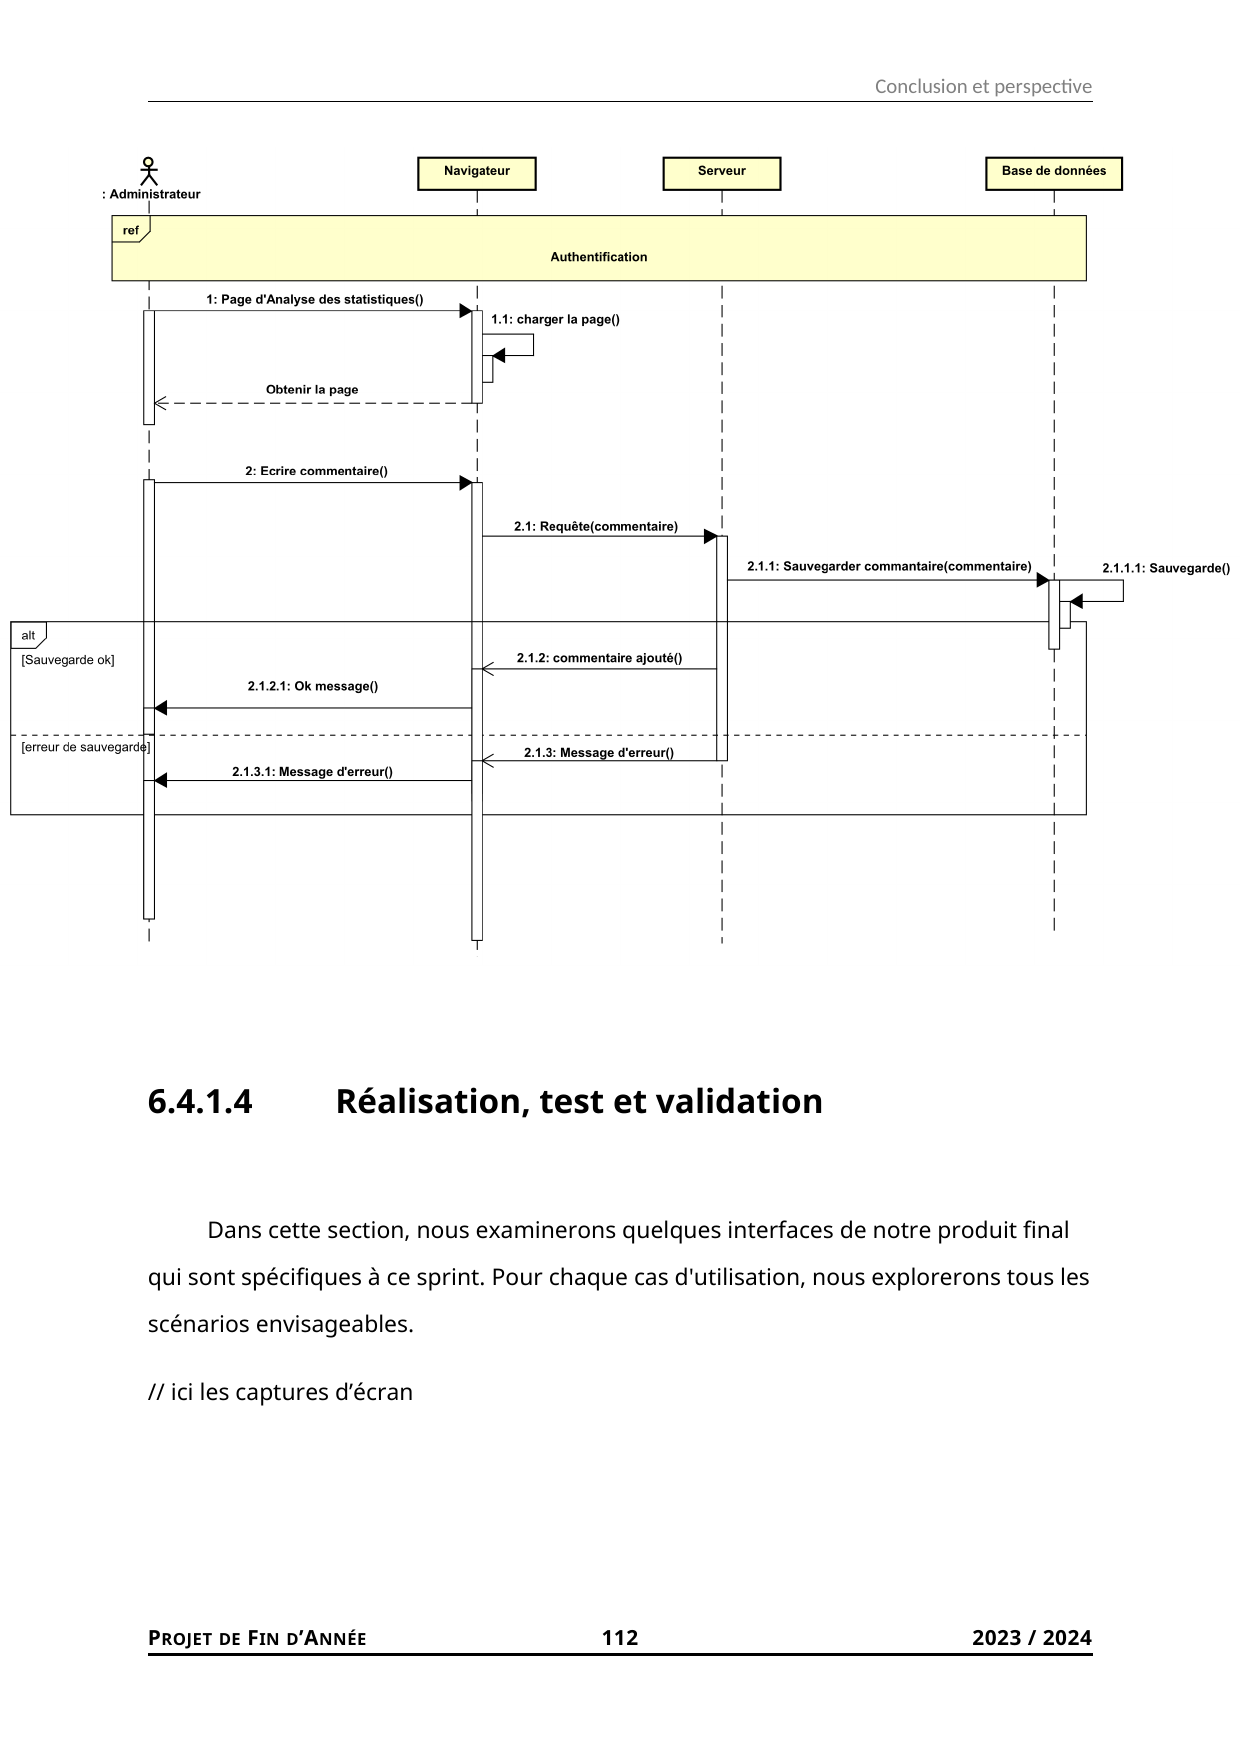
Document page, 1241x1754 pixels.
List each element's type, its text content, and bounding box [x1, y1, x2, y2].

text // ici les captures d’écran [148, 1376, 1093, 1407]
list Réalisation, test et validation [148, 1078, 1093, 1124]
picture [0, 147, 1241, 966]
text Dans cette section, nous examinerons quelques interfaces de notre produit final qui sont spécifiques à ce sprint. Pour chaque cas d'utilisation, nous explorerons tous les scénarios envisageables. [148, 1167, 1093, 1339]
